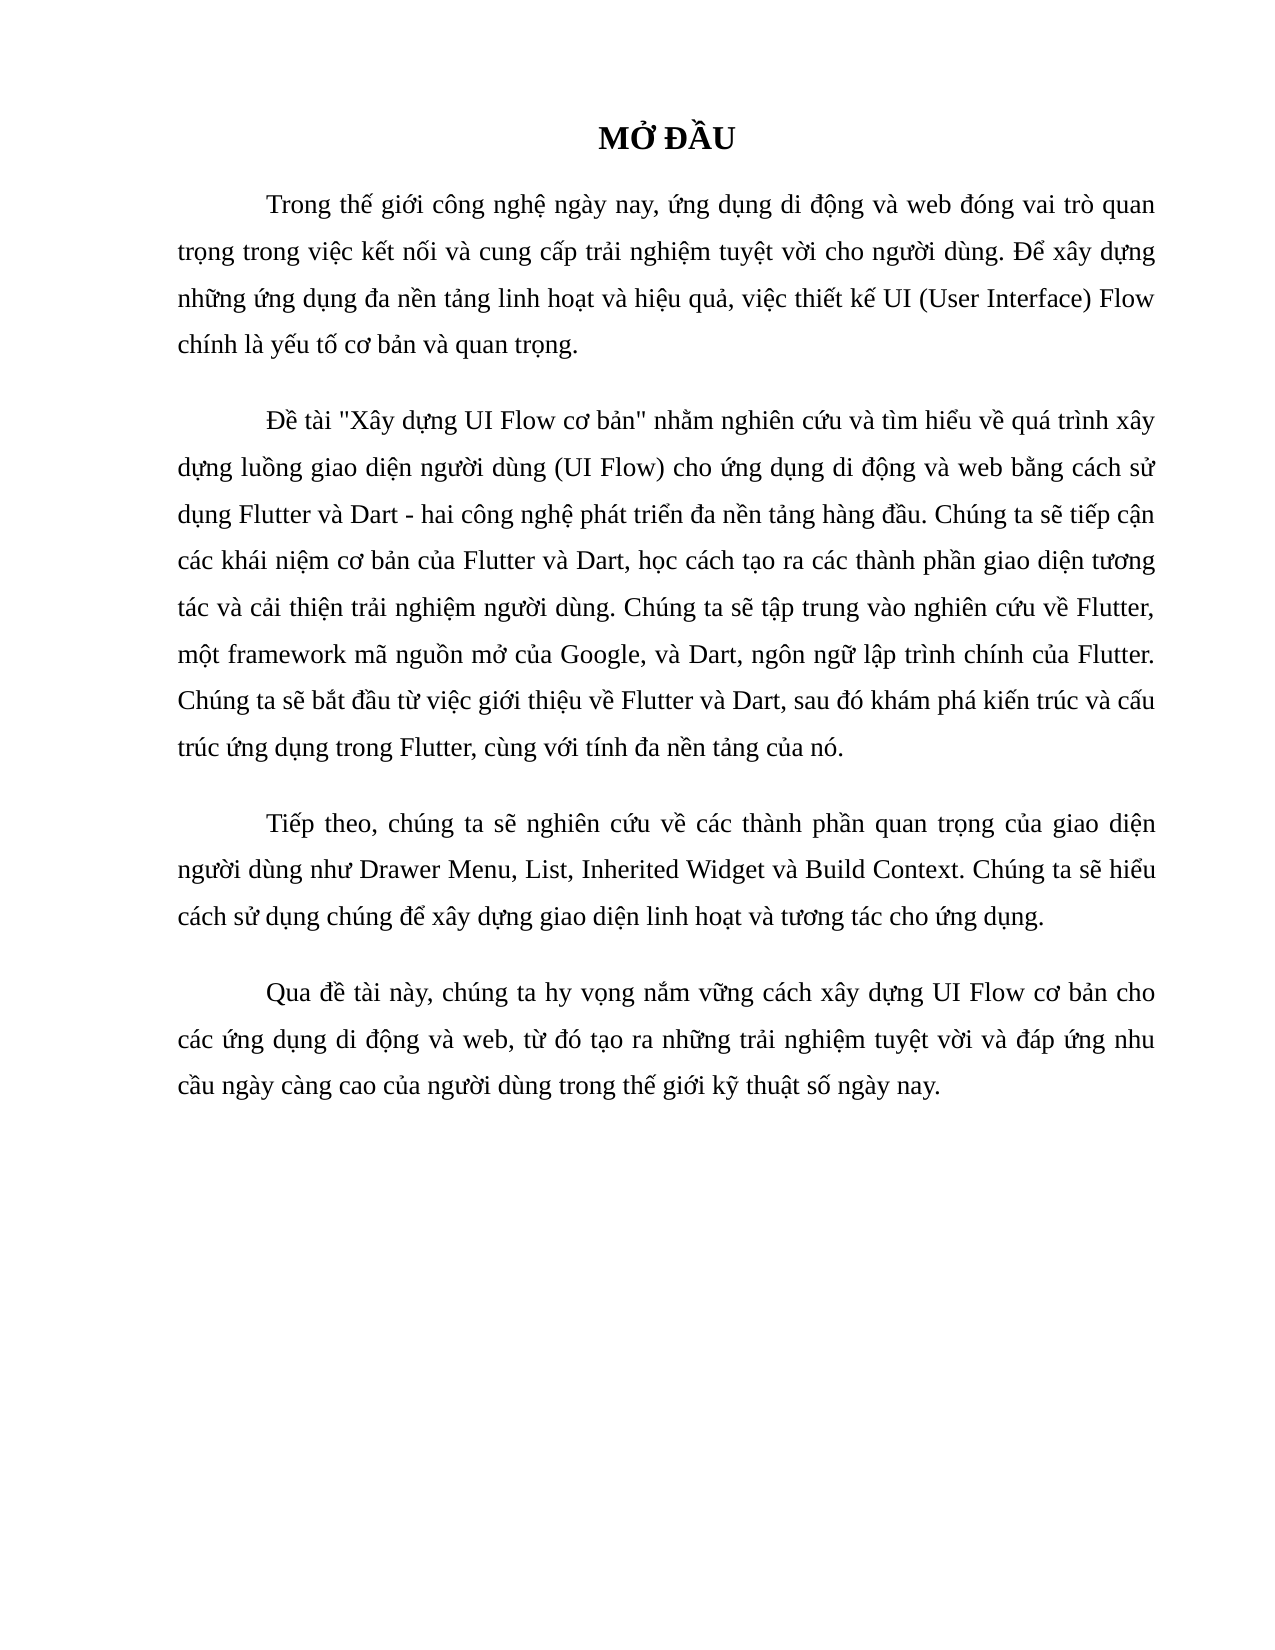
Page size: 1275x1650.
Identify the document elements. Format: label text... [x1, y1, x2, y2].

text Qua đề tài này, chúng ta hy vọng nắm vững cách xây dựng UI Flow cơ bản cho các ứng dụng di động và web, từ đó tạo ra những trải nghiệm tuyệt vời và đáp ứng nhu cầu ngày càng cao của người dùng trong thế giới kỹ thuật số ngày nay. [177, 976, 1157, 1101]
text Tiếp theo, chúng ta sẽ nghiên cứu về các thành phần quan trọng của giao diện người dùng như Drawer Menu, List, Inherited Widget và Build Context. Chúng ta sẽ hiểu cách sử dụng chúng để xây dựng giao diện linh hoạt và tương tác cho ứng dụng. [177, 807, 1157, 931]
text Đề tài "Xây dựng UI Flow cơ bản" nhằm nghiên cứu và tìm hiểu về quá trình xây dựng luồng giao diện người dùng (UI Flow) cho ứng dụng di động và web bằng cách sử dụng Flutter và Dart - hai công nghệ phát triển đa nền tảng hàng đầu. Chúng ta sẽ tiếp cận các khái niệm cơ bản của Flutter và Dart, học cách tạo ra các thành phần giao diện tương tác và cải thiện trải nghiệm người dùng. Chúng ta sẽ tập trung vào nghiên cứu về Flutter, một framework mã nguồn mở của Google, và Dart, ngôn ngữ lập trình chính của Flutter. Chúng ta sẽ bắt đầu từ việc giới thiệu về Flutter và Dart, sau đó khám phá kiến trúc và cấu trúc ứng dụng trong Flutter, cùng với tính đa nền tảng của nó. [177, 404, 1157, 762]
text Trong thế giới công nghệ ngày nay, ứng dụng di động và web đóng vai trò quan trọng trong việc kết nối và cung cấp trải nghiệm tuyệt vời cho người dùng. Để xây dựng những ứng dụng đa nền tảng linh hoạt và hiệu quả, việc thiết kế UI (User Interface) Flow chính là yếu tố cơ bản và quan trọng. [177, 189, 1157, 360]
text MỞ ĐẦU [177, 118, 1157, 156]
